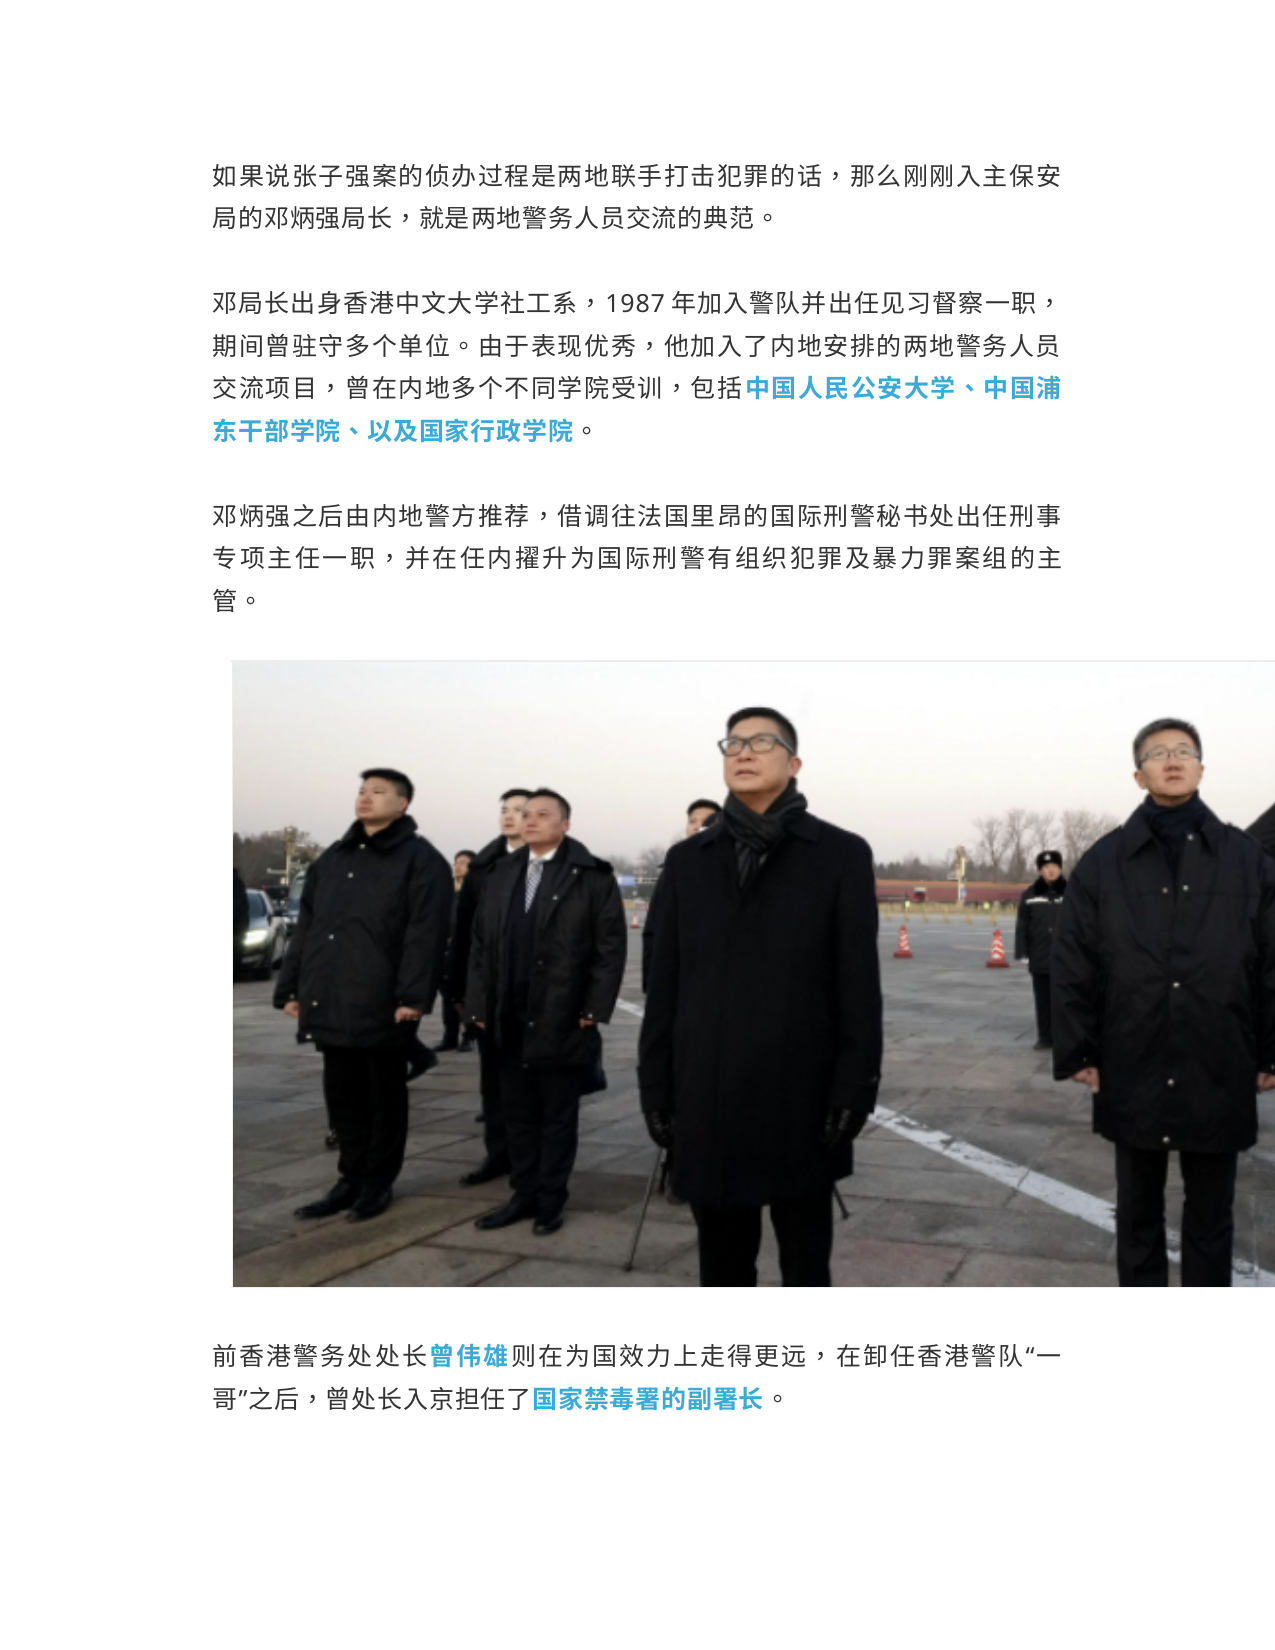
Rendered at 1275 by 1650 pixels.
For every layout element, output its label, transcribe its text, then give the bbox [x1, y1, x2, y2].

picture [233, 662, 1275, 1287]
text 前香港警务处处长曾伟雄则在为国效力上走得更远，在卸任香港警队“一哥”之后，曾处长入京担任了国家禁毒署的副署长。 [212, 1331, 1062, 1416]
text 邓炳强之后由内地警方推荐，借调往法国里昂的国际刑警秘书处出任刑事专项主任一职，并在任内擢升为国际刑警有组织犯罪及暴力罪案组的主管。 [212, 490, 1062, 617]
text 如果说张子强案的侦办过程是两地联手打击犯罪的话，那么刚刚入主保安局的邓炳强局长，就是两地警务人员交流的典范。 [212, 150, 1062, 235]
text 邓局长出身香港中文大学社工系，1987年加入警队并出任见习督察一职，期间曾驻守多个单位。由于表现优秀，他加入了内地安排的两地警务人员交流项目，曾在内地多个不同学院受训，包括中国人民公安大学、中国浦东干部学院、以及国家行政学院。 [212, 277, 1062, 447]
